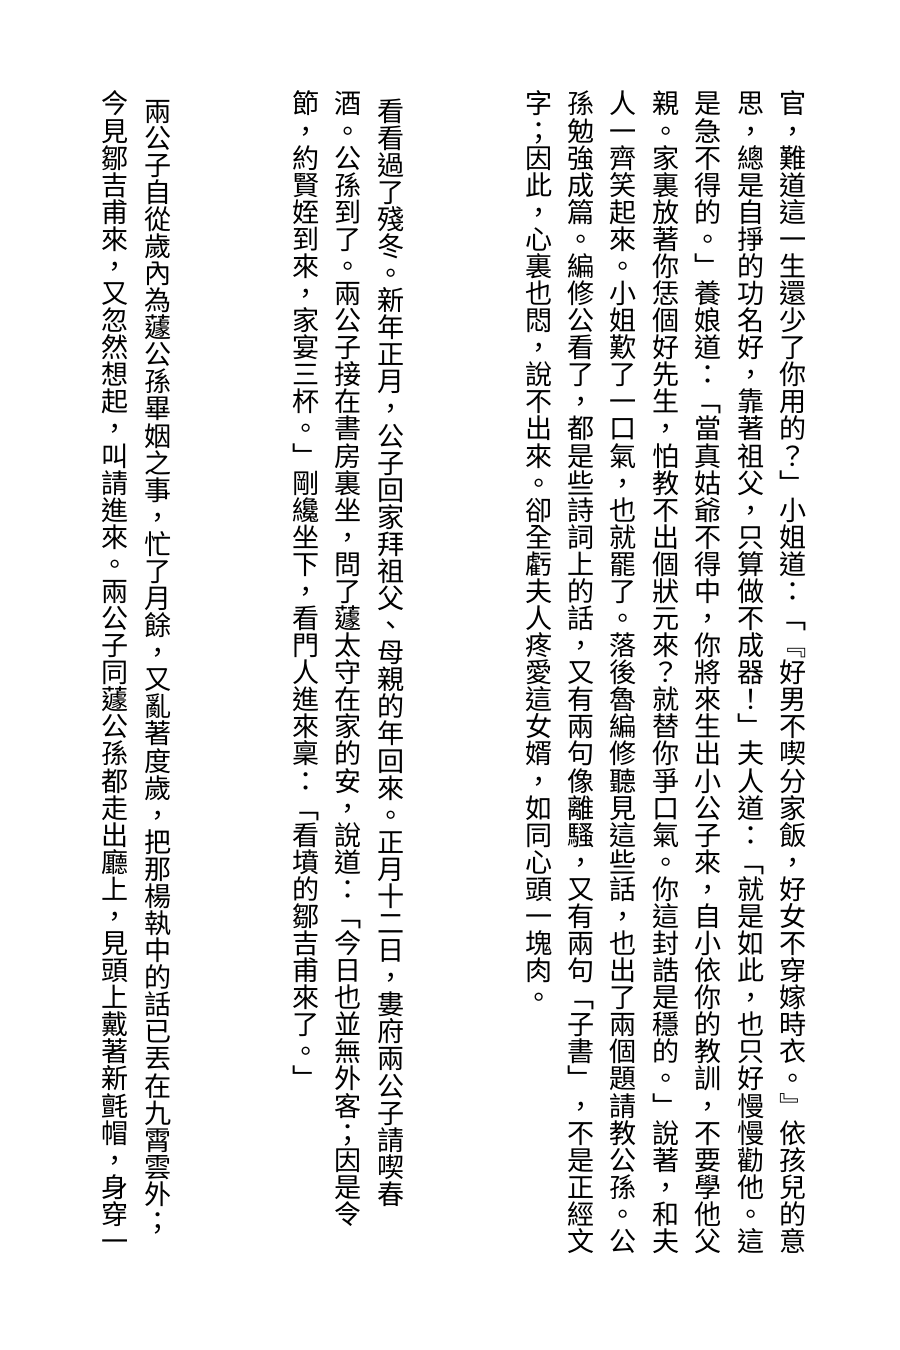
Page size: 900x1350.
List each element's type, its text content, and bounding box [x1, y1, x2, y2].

text 看看過了殘冬。新年正月，公子回家拜祖父、母親的年回來。正月十二日，婁府兩公子請喫春酒。公孫到了。兩公子接在書房裏坐，問了蘧太守在家的安，說道：﹁今日也並無外客；因是令節，約賢姪到來，家宴三杯。﹂剛纔坐下，看門人進來稟：﹁看墳的鄒吉甫來了。﹂ [243, 90, 450, 1260]
